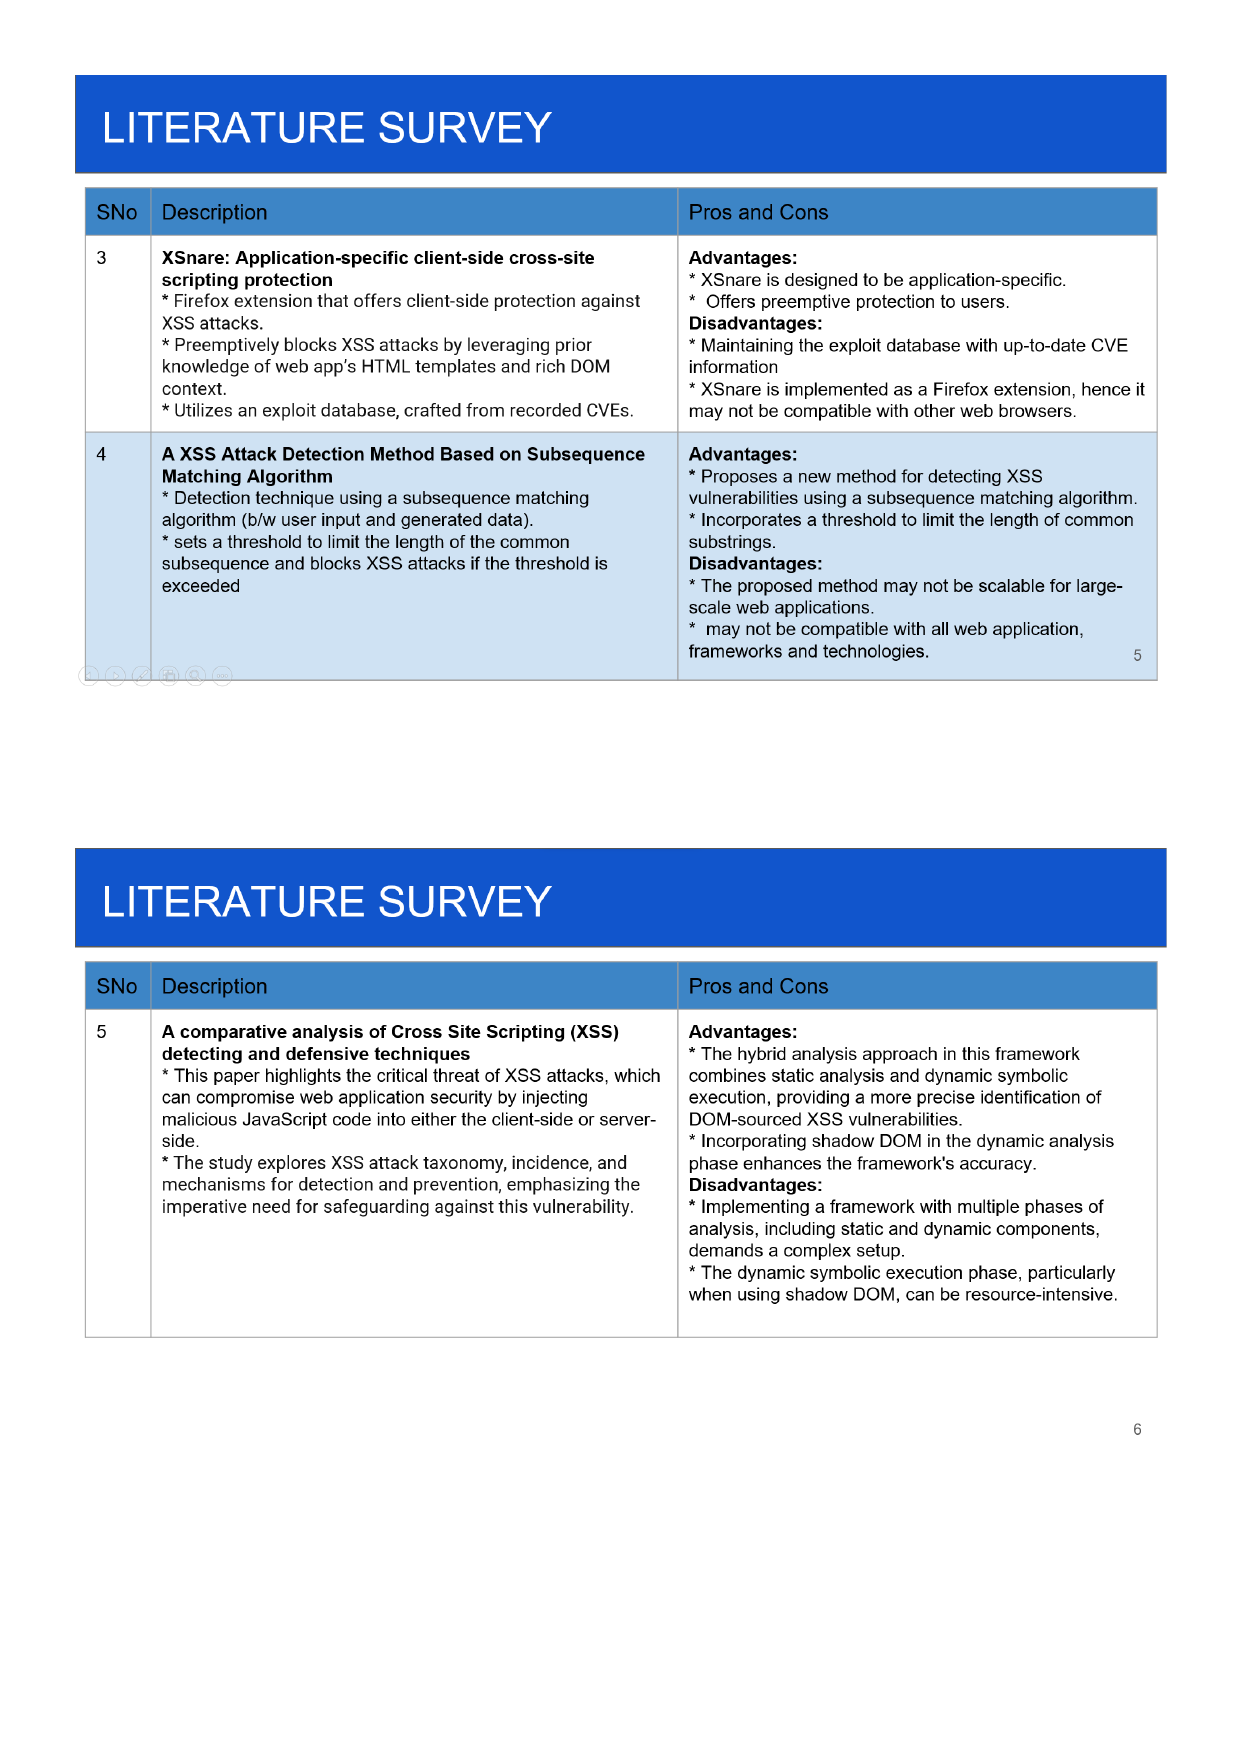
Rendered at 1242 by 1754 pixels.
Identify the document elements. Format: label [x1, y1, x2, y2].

picture [75, 75, 1167, 689]
picture [75, 848, 1167, 1463]
